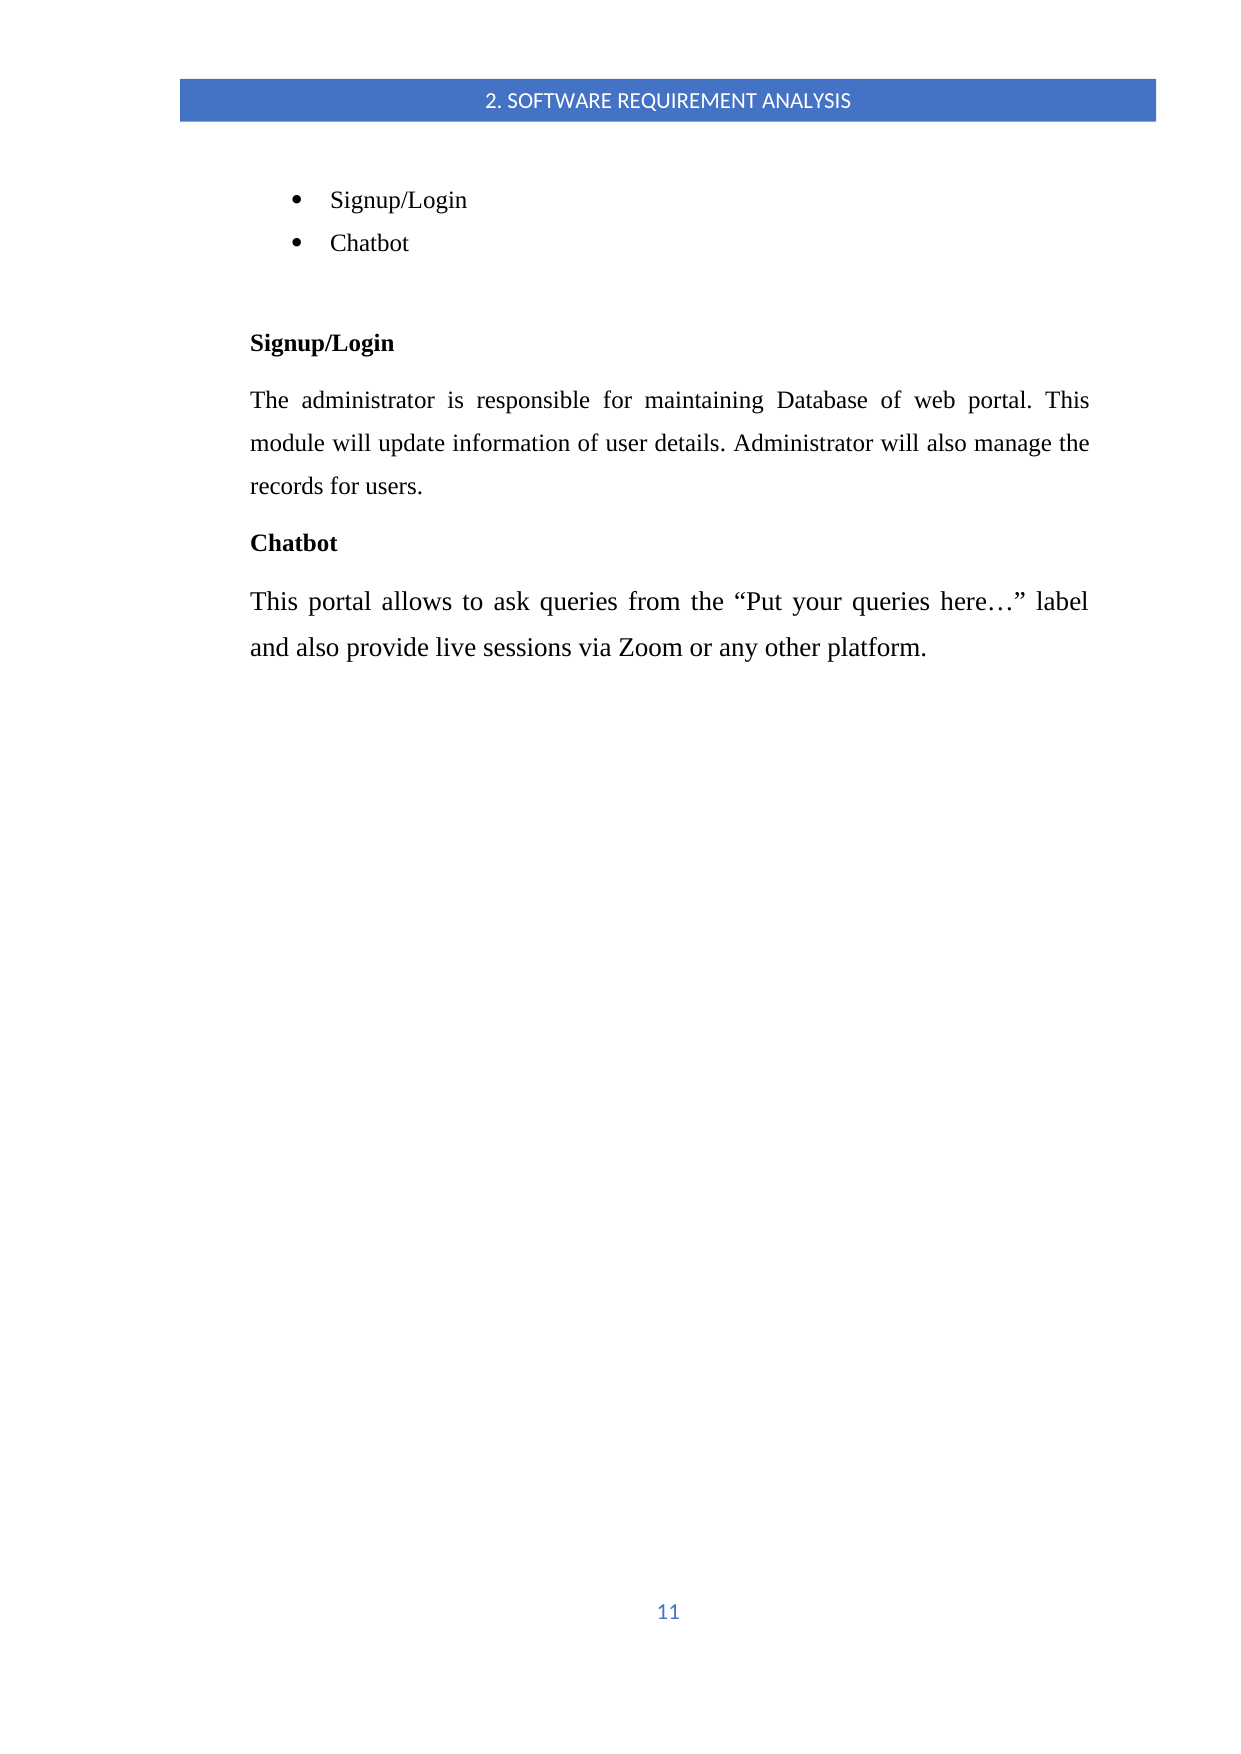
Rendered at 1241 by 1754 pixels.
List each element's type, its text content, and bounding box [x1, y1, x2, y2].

text The administrator is responsible for maintaining Database of web portal. This module will update information of user details. Administrator will also manage the records for users. [250, 385, 1091, 500]
list Chatbot [292, 228, 1090, 257]
text Signup/Login [250, 328, 1091, 357]
list Signup/Login [292, 185, 1090, 213]
text Chatbot [250, 528, 1091, 557]
text This portal allows to ask queries from the “Put your queries here…” label and also provide live sessions via Zoom or any other platform. [250, 585, 1091, 663]
